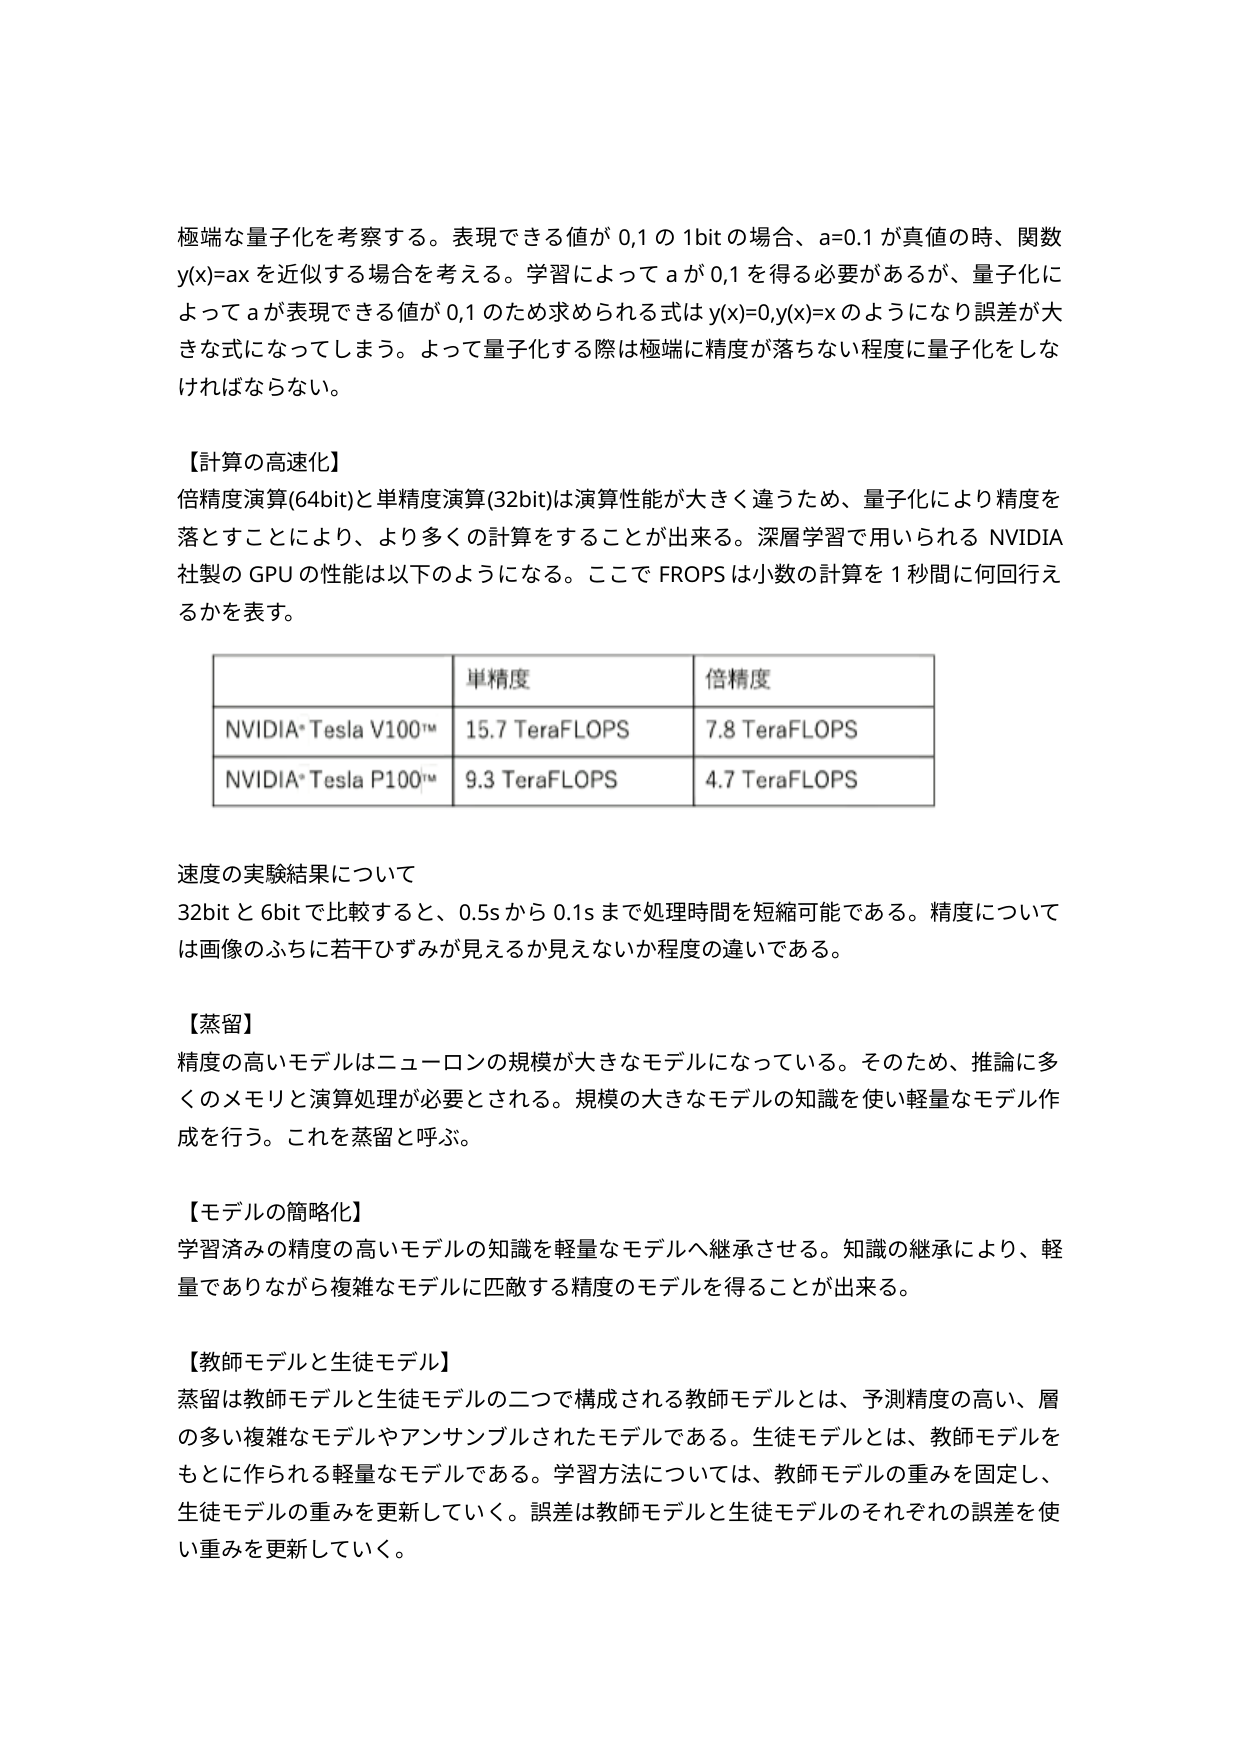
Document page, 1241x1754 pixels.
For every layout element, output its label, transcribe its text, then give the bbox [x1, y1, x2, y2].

text 【蒸留】 [177, 1004, 1063, 1042]
text 【計算の高速化】 [177, 442, 1063, 479]
text 【教師モデルと生徒モデル】 [177, 1342, 1063, 1379]
text 32bitと6bitで比較すると、0.5sから0.1sまで処理時間を短縮可能である。精度については画像のふちに若干ひずみが見えるか見えないか程度の違いである。 [177, 892, 1063, 967]
text 速度の実験結果について [177, 854, 1063, 892]
picture [177, 629, 965, 830]
text 精度の高いモデルはニューロンの規模が大きなモデルになっている。そのため、推論に多くのメモリと演算処理が必要とされる。規模の大きなモデルの知識を使い軽量なモデル作成を行う。これを蒸留と呼ぶ。 [177, 1042, 1063, 1154]
text 学習済みの精度の高いモデルの知識を軽量なモデルへ継承させる。知識の継承により、軽量でありながら複雑なモデルに匹敵する精度のモデルを得ることが出来る。 [177, 1229, 1063, 1304]
text 倍精度演算(64bit)と単精度演算(32bit)は演算性能が大きく違うため、量子化により精度を落とすことにより、より多くの計算をすることが出来る。深層学習で用いられるNVIDIA社製のGPUの性能は以下のようになる。ここでFROPSは小数の計算を1秒間に何回行えるかを表す。 [177, 479, 1063, 629]
text 極端な量子化を考察する。表現できる値が0,1の1bitの場合、a=0.1が真値の時、関数y(x)=axを近似する場合を考える。学習によってaが0,1を得る必要があるが、量子化によってaが表現できる値が0,1のため求められる式はy(x)=0,y(x)=xのようになり誤差が大きな式になってしまう。よって量子化する際は極端に精度が落ちない程度に量子化をしなければならない。 [177, 217, 1063, 404]
text 【モデルの簡略化】 [177, 1192, 1063, 1229]
text 蒸留は教師モデルと生徒モデルの二つで構成される教師モデルとは、予測精度の高い、層の多い複雑なモデルやアンサンブルされたモデルである。生徒モデルとは、教師モデルをもとに作られる軽量なモデルである。学習方法については、教師モデルの重みを固定し、生徒モデルの重みを更新していく。誤差は教師モデルと生徒モデルのそれぞれの誤差を使い重みを更新していく。 [177, 1379, 1063, 1567]
